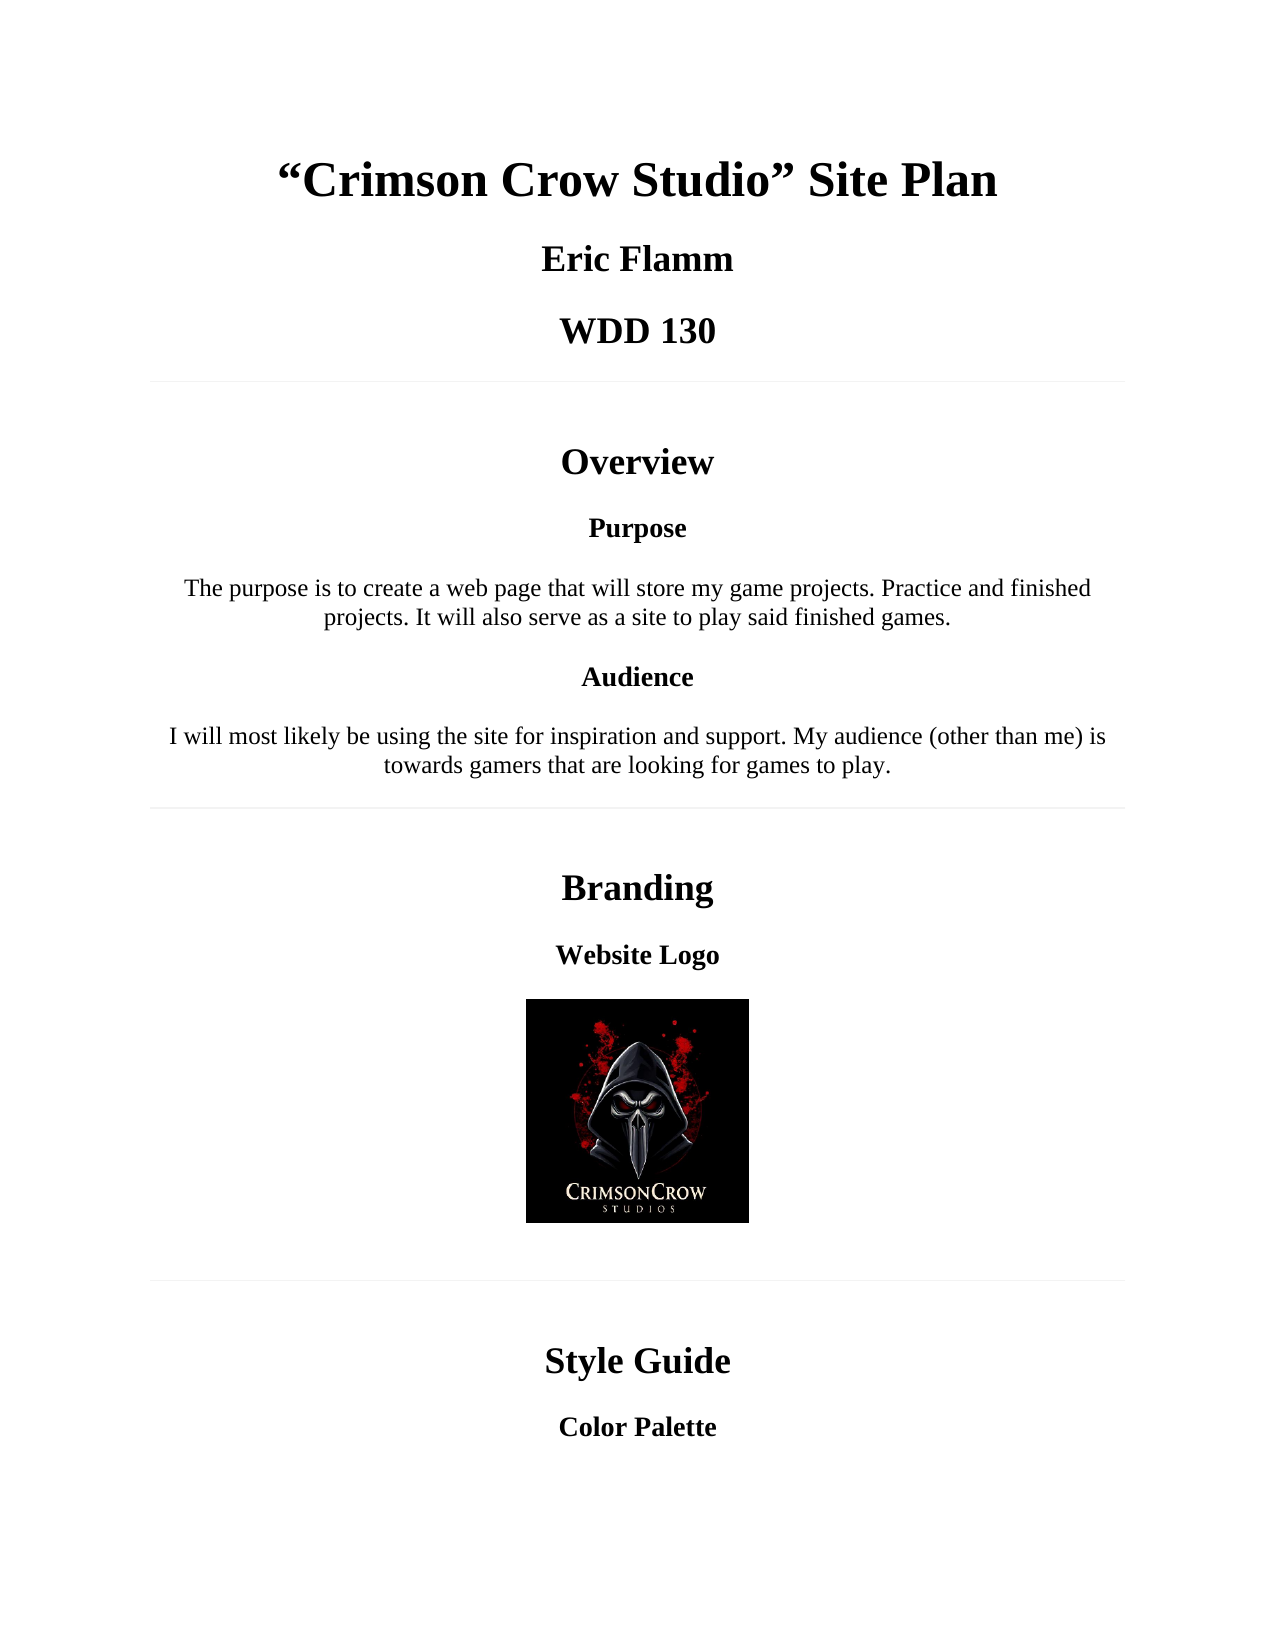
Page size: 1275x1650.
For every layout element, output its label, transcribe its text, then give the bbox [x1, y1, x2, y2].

text I will most likely be using the site for inspiration and support. My audience (other than me) is towards gamers that are looking for games to play. [150, 721, 1125, 779]
subtitle Style Guide [150, 1338, 1125, 1381]
text The purpose is to create a web page that will store my game projects. Practice and finished projects. It will also serve as a site to play said finished games. [150, 573, 1125, 631]
subtitle Color Palette [150, 1410, 1125, 1443]
subtitle Purpose [150, 511, 1125, 544]
subtitle Overview [150, 439, 1125, 482]
subtitle Audience [150, 660, 1125, 692]
picture [526, 999, 749, 1223]
subtitle Branding [150, 866, 1125, 909]
subtitle WDD 130 [150, 309, 1125, 352]
subtitle Eric Flamm [150, 237, 1125, 280]
subtitle Website Logo [150, 938, 1125, 971]
subtitle “Crimson Crow Studio” Site Plan [150, 150, 1125, 207]
